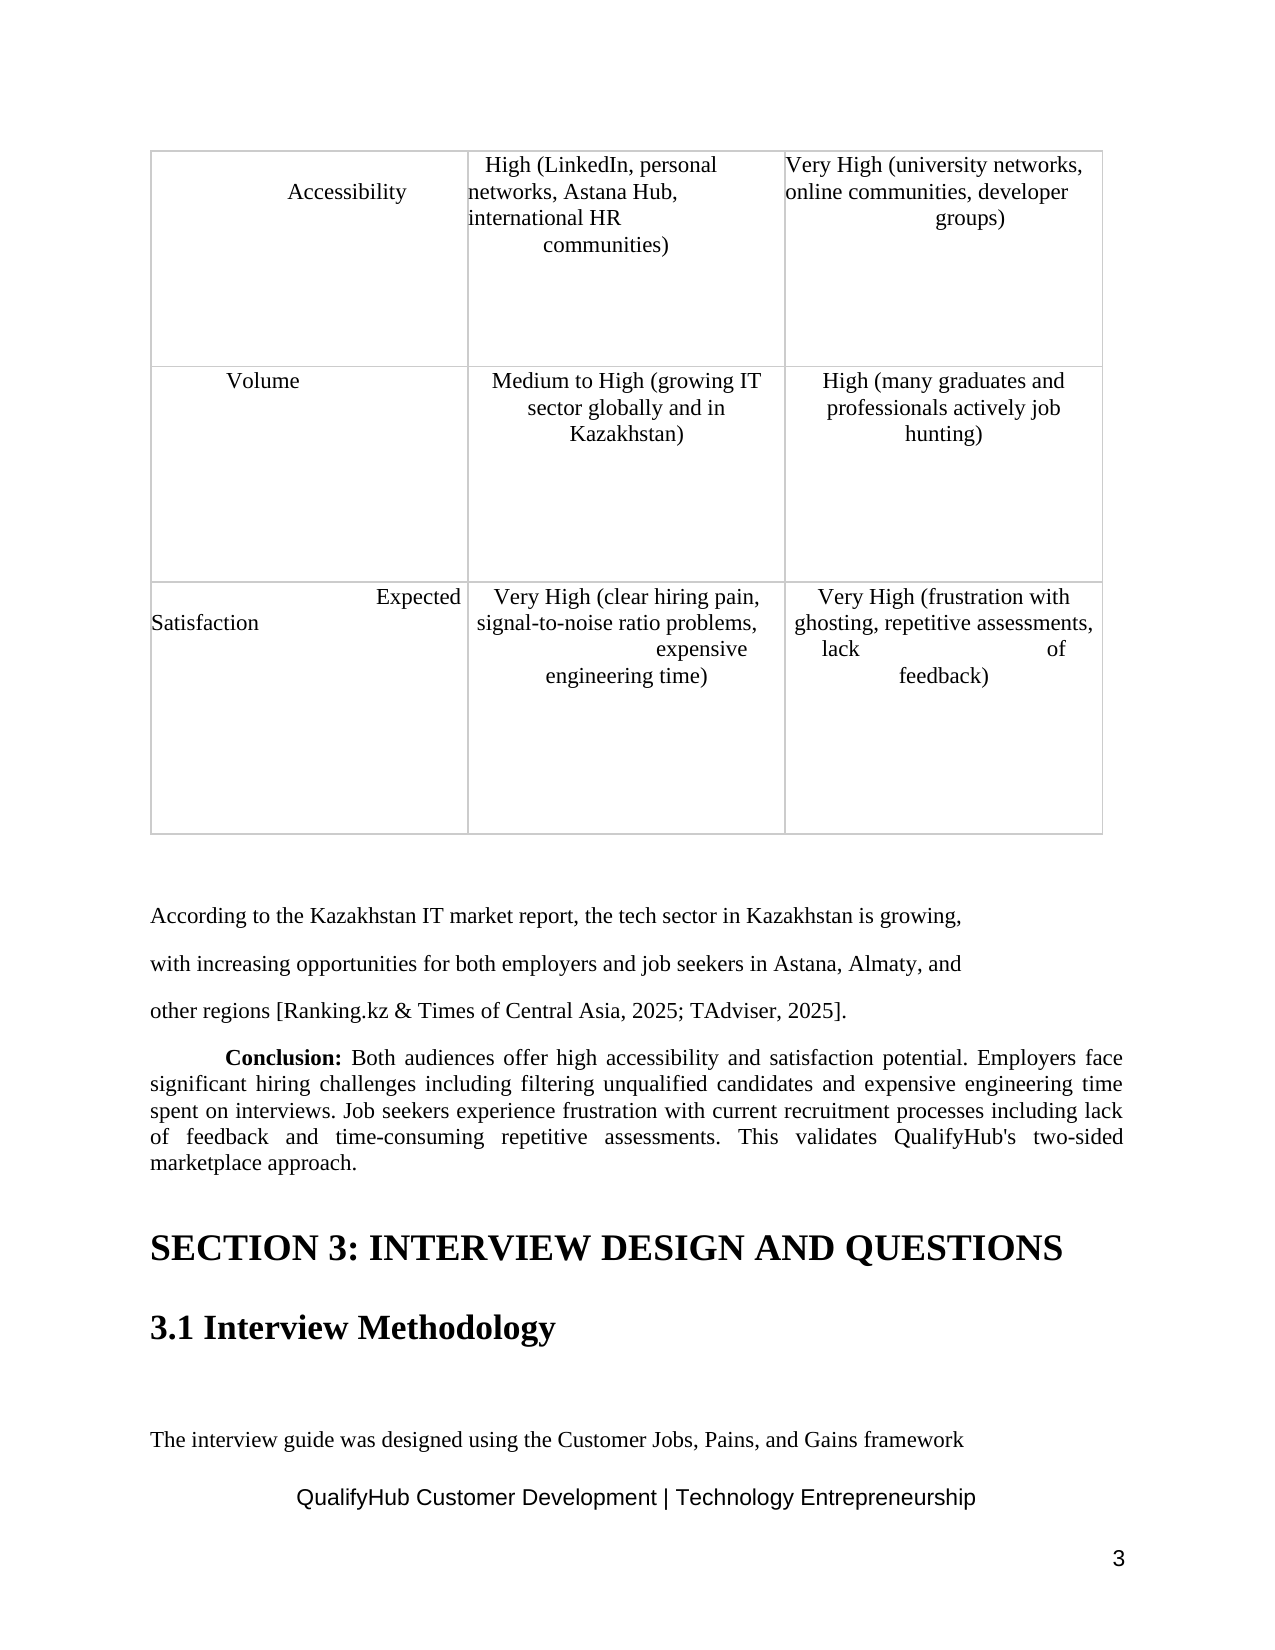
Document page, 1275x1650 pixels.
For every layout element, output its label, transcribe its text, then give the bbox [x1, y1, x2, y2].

table_cell High (many graduates and professionals actively job hunting) [786, 367, 1102, 581]
table_cell Medium to High (growing IT sector globally and in Kazakhstan) [469, 367, 784, 581]
table_cell Volume [152, 367, 467, 581]
table_cell High (LinkedIn, personal networks, Astana Hub, international HR communities) [469, 152, 784, 366]
table_cell Very High (clear hiring pain, signal-to-noise ratio problems, expensive engineering time) [469, 583, 784, 833]
subtitle 3.1 Interview Methodology [150, 1306, 1125, 1347]
subtitle SECTION 3: INTERVIEW DESIGN AND QUESTIONS [150, 1226, 1125, 1269]
text According to the Kazakhstan IT market report, the tech sector in Kazakhstan is growing, [150, 902, 1125, 929]
table_cell Very High (frustration with ghosting, repetitive assessments, lack of feedback) [786, 583, 1102, 833]
text other regions [Ranking.kz & Times of Central Asia, 2025; TAdviser, 2025]. [150, 997, 1125, 1023]
text with increasing opportunities for both employers and job seekers in Astana, Almaty, and [150, 949, 1125, 976]
table_cell Accessibility [152, 152, 467, 366]
text The interview guide was designed using the Customer Jobs, Pains, and Gains framework [150, 1426, 1125, 1452]
text Conclusion: Both audiences offer high accessibility and satisfaction potential. Employers face significant hiring challenges including filtering unqualified candidates and expensive engineering time spent on interviews. Job seekers experience frustration with current recruitment processes including lack of feedback and time-consuming repetitive assessments. This validates QualifyHub's two-sided marketplace approach. [150, 1044, 1125, 1176]
table_cell Expected Satisfaction [152, 583, 467, 833]
table_cell Very High (university networks, online communities, developer groups) [786, 152, 1102, 366]
